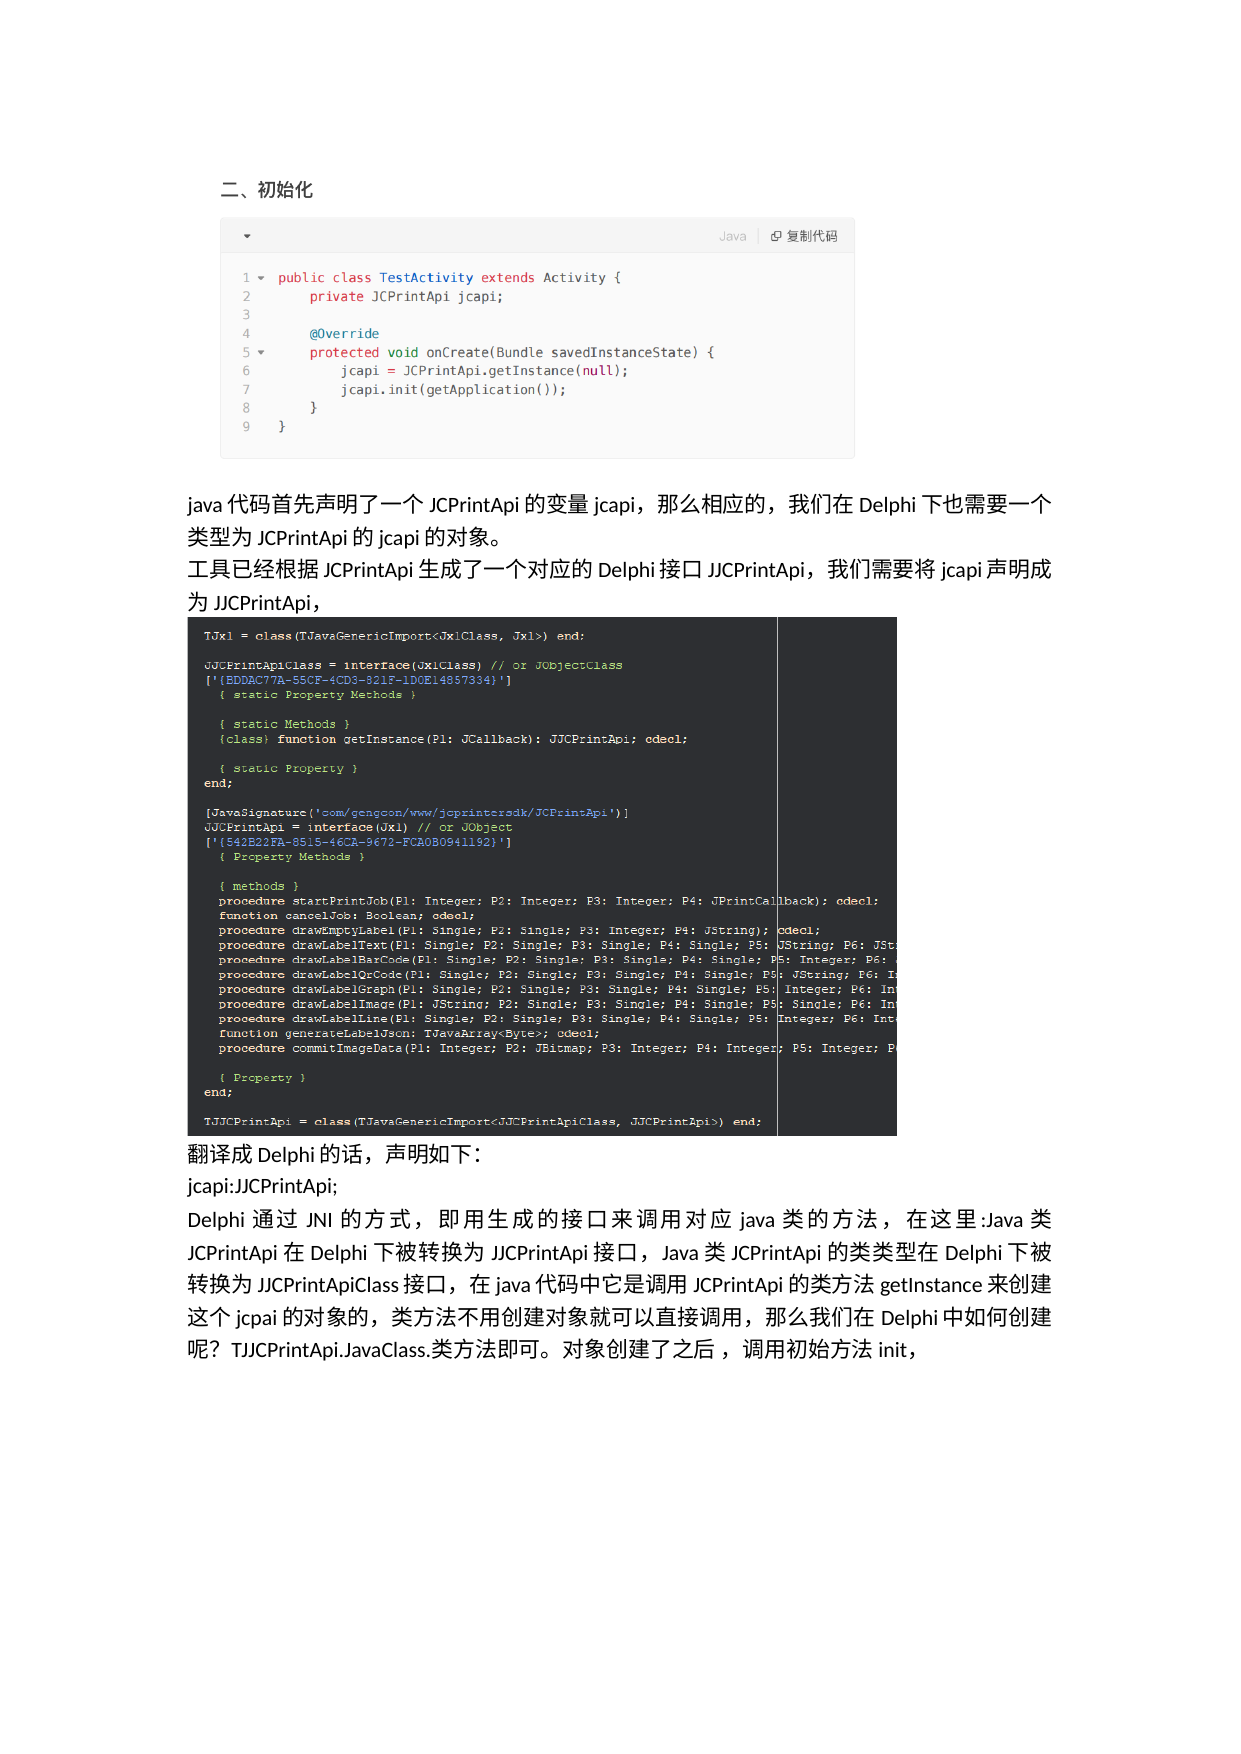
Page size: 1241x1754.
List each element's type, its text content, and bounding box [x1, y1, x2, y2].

list jcapi:JJCPrintApi; [187, 1169, 1053, 1202]
picture [187, 162, 878, 462]
picture [187, 617, 897, 1136]
list 工具已经根据JCPrintApi生成了一个对应的Delphi接口JJCPrintApi，我们需要将jcapi声明成为JJCPrintApi， [187, 552, 1053, 617]
list java代码首先声明了一个JCPrintApi的变量jcapi，那么相应的，我们在Delphi下也需要一个类型为JCPrintApi的jcapi的对象。 [187, 487, 1053, 552]
list Delphi通过JNI的方式，即用生成的接口来调用对应java类的方法，在这里:Java类JCPrintApi在Delphi下被转换为JJCPrintApi接口，Java类JCPrintApi的类类型在Delphi下被转换为JJCPrintApiClass接口，在java代码中它是调用JCPrintApi的类方法getInstance来创建这个jcpai的对象的，类方法不用创建对象就可以直接调用，那么我们在Delphi中如何创建呢？TJJCPrintApi.JavaClass.类方法即可。对象创建了之后 ，调用初始方法init， [187, 1202, 1053, 1364]
list 翻译成Delphi的话，声明如下： [187, 1137, 1053, 1169]
